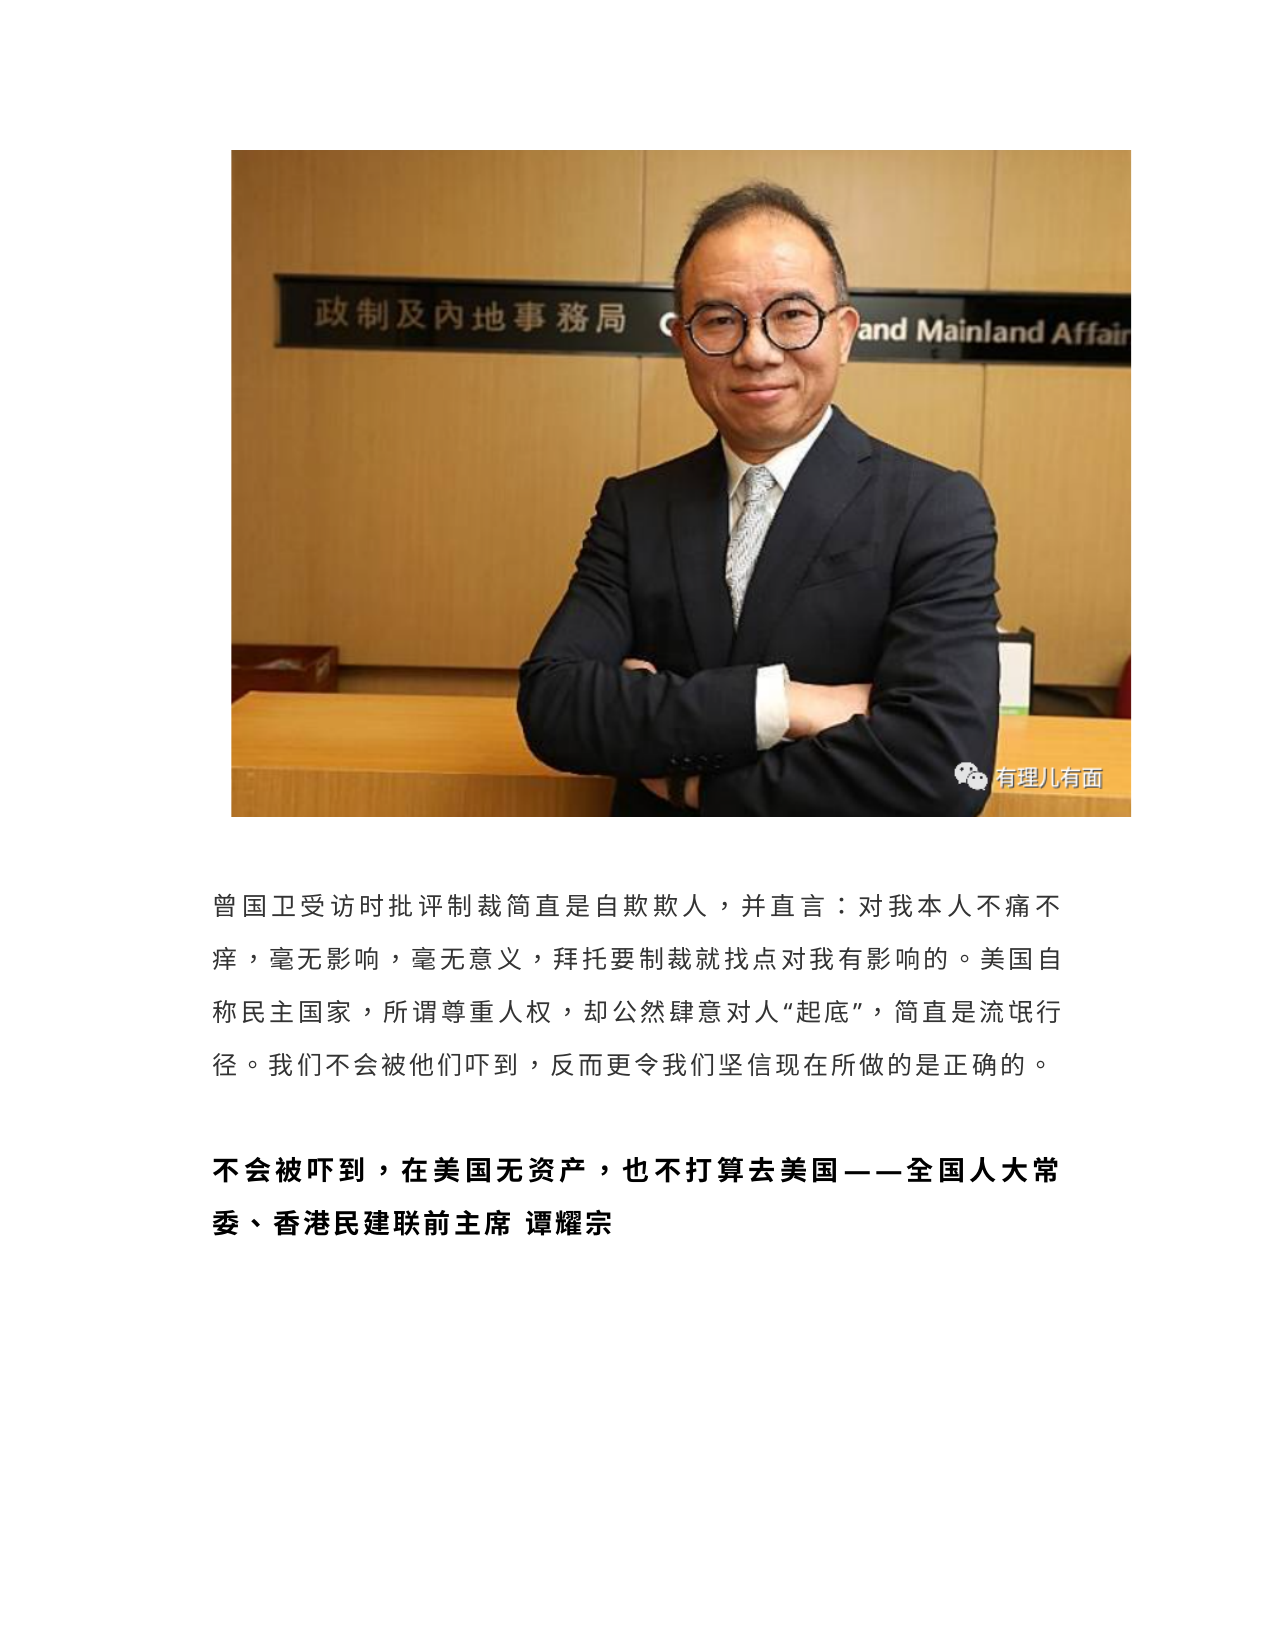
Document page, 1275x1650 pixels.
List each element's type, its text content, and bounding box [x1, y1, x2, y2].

picture [231, 150, 1132, 817]
text 曾国卫受访时批评制裁简直是自欺欺人，并直言：对我本人不痛不痒，毫无影响，毫无意义，拜托要制裁就找点对我有影响的。美国自称民主国家，所谓尊重人权，却公然肆意对人“起底”，简直是流氓行径。我们不会被他们吓到，反而更令我们坚信现在所做的是正确的。 [212, 869, 1062, 1082]
text 不会被吓到，在美国无资产，也不打算去美国——全国人大常委、香港民建联前主席 谭耀宗 [212, 1135, 1062, 1241]
